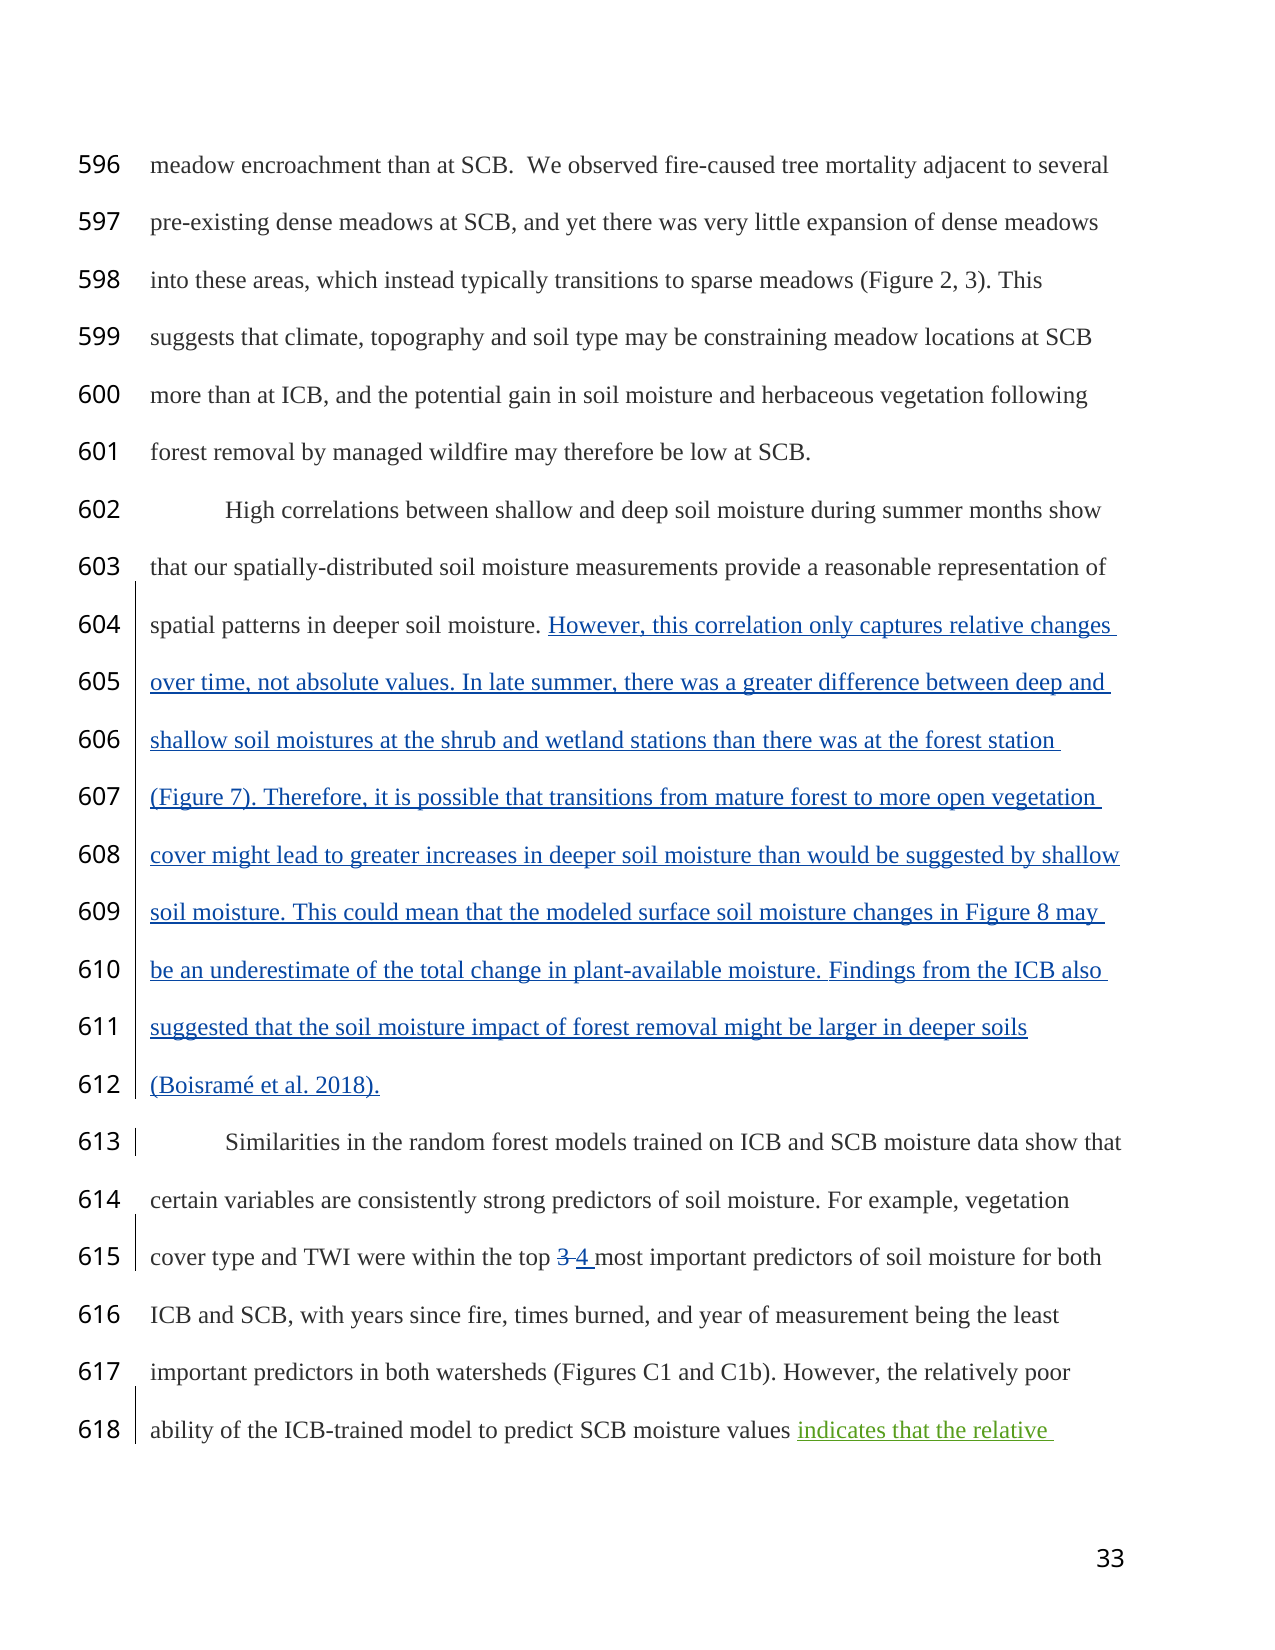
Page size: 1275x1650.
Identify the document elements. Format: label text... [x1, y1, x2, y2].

text High correlations between shallow and deep soil moisture during summer months show that our spatially-distributed soil moisture measurements provide a reasonable representation of spatial patterns in deeper soil moisture. [150, 495, 1125, 1099]
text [150, 1127, 1125, 1444]
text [150, 150, 1125, 466]
